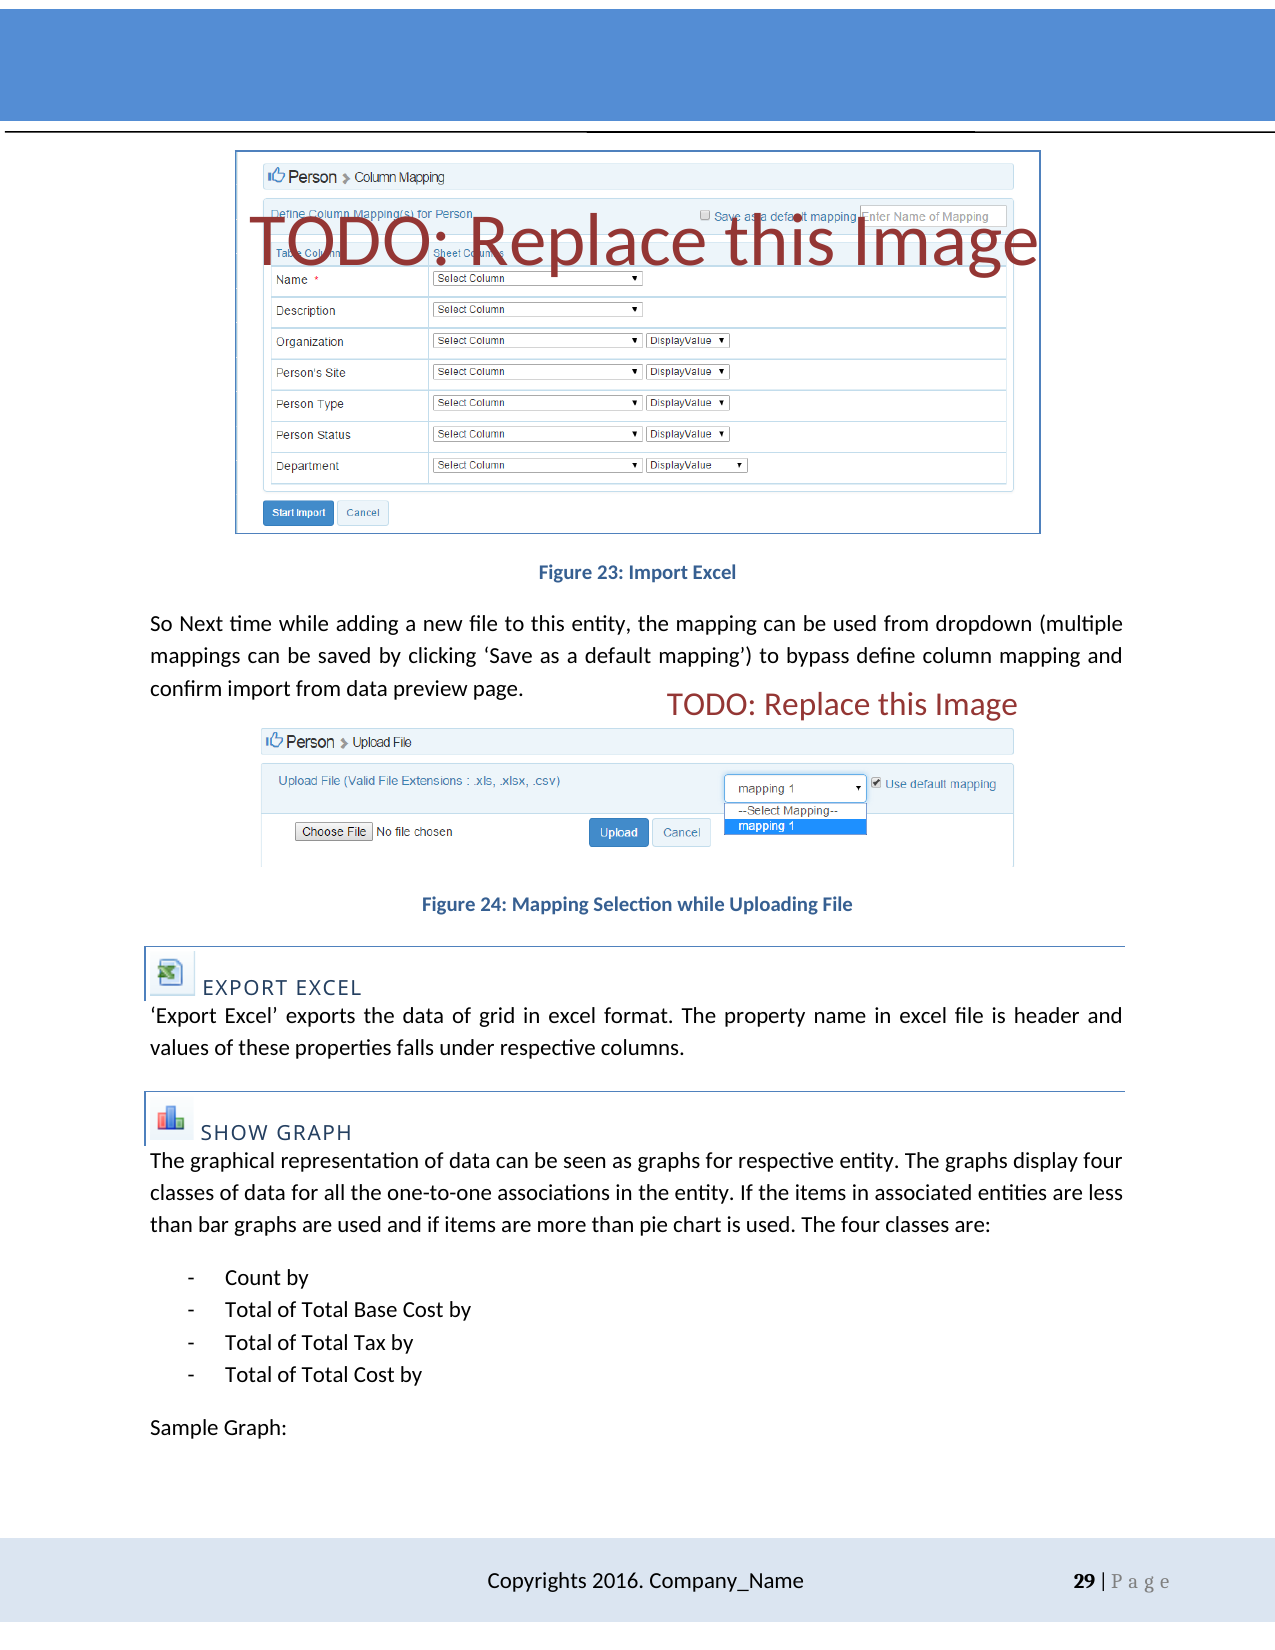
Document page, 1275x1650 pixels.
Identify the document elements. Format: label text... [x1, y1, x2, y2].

picture [150, 1096, 194, 1140]
subtitle Export Excel [146, 947, 1125, 1001]
picture [260, 726, 1015, 867]
subtitle Show Graph [146, 1092, 1125, 1146]
text Sample Graph: [150, 1413, 1125, 1441]
list Total of Total Base Cost by [187, 1296, 1125, 1324]
text So Next time while adding a new file to this entity, the mapping can be used from dropdown (multiple mappings can be saved by clicking ‘Save as a default mapping’) to bypass define column mapping and confirm import from data preview page. [150, 609, 1125, 702]
picture [236, 152, 1039, 533]
list Total of Total Tax by [187, 1328, 1125, 1356]
text ‘Export Excel’ exports the data of grid in excel format. The property name in excel file is header and values of these properties falls under respective columns. [150, 1001, 1125, 1061]
picture [150, 951, 195, 996]
text The graphical representation of data can be seen as graphs for respective entity. The graphs display four classes of data for all the one-to-one associations in the entity. If the items in associated entities are less than bar graphs are used and if items are more than pie chart is used. The four classes are: [150, 1146, 1125, 1238]
list Total of Total Cost by [187, 1360, 1125, 1388]
list Count by [187, 1263, 1125, 1291]
